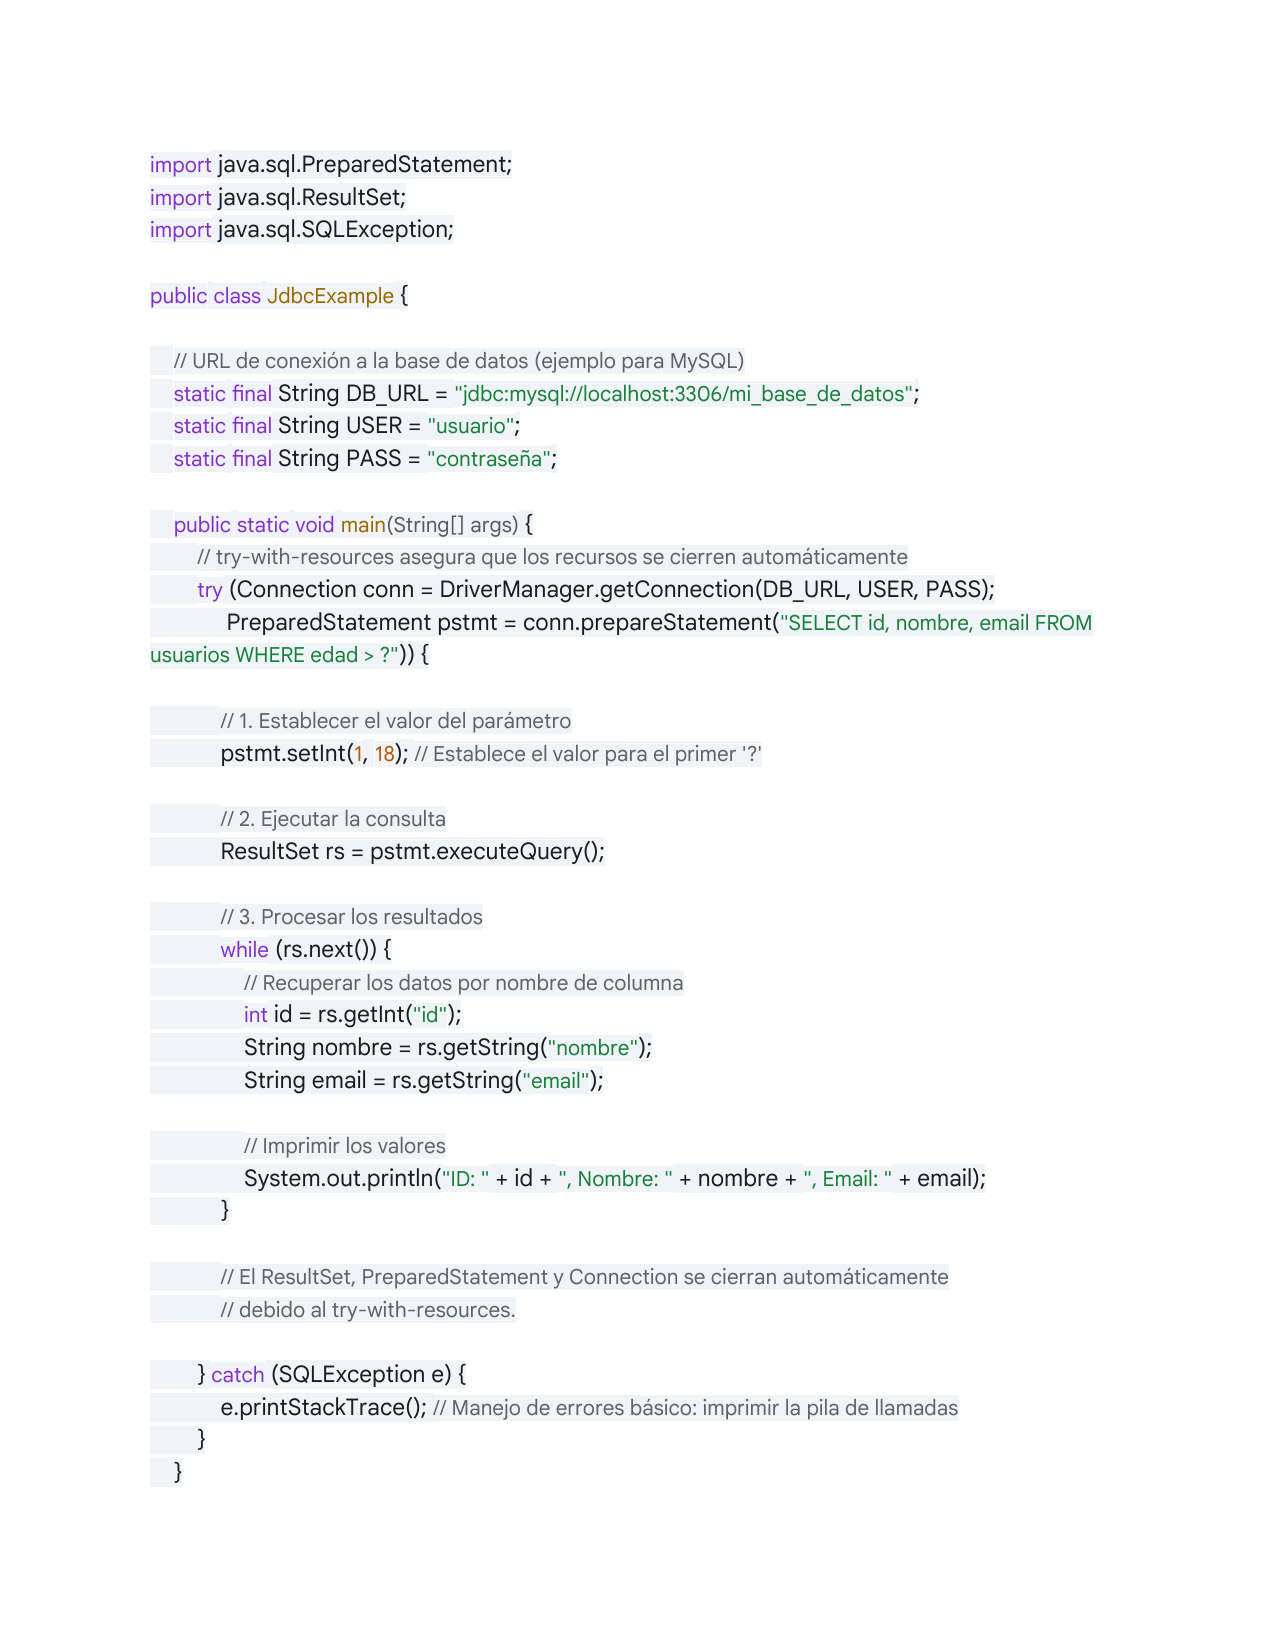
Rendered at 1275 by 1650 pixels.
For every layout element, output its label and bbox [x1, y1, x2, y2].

text [150, 150, 1125, 1487]
